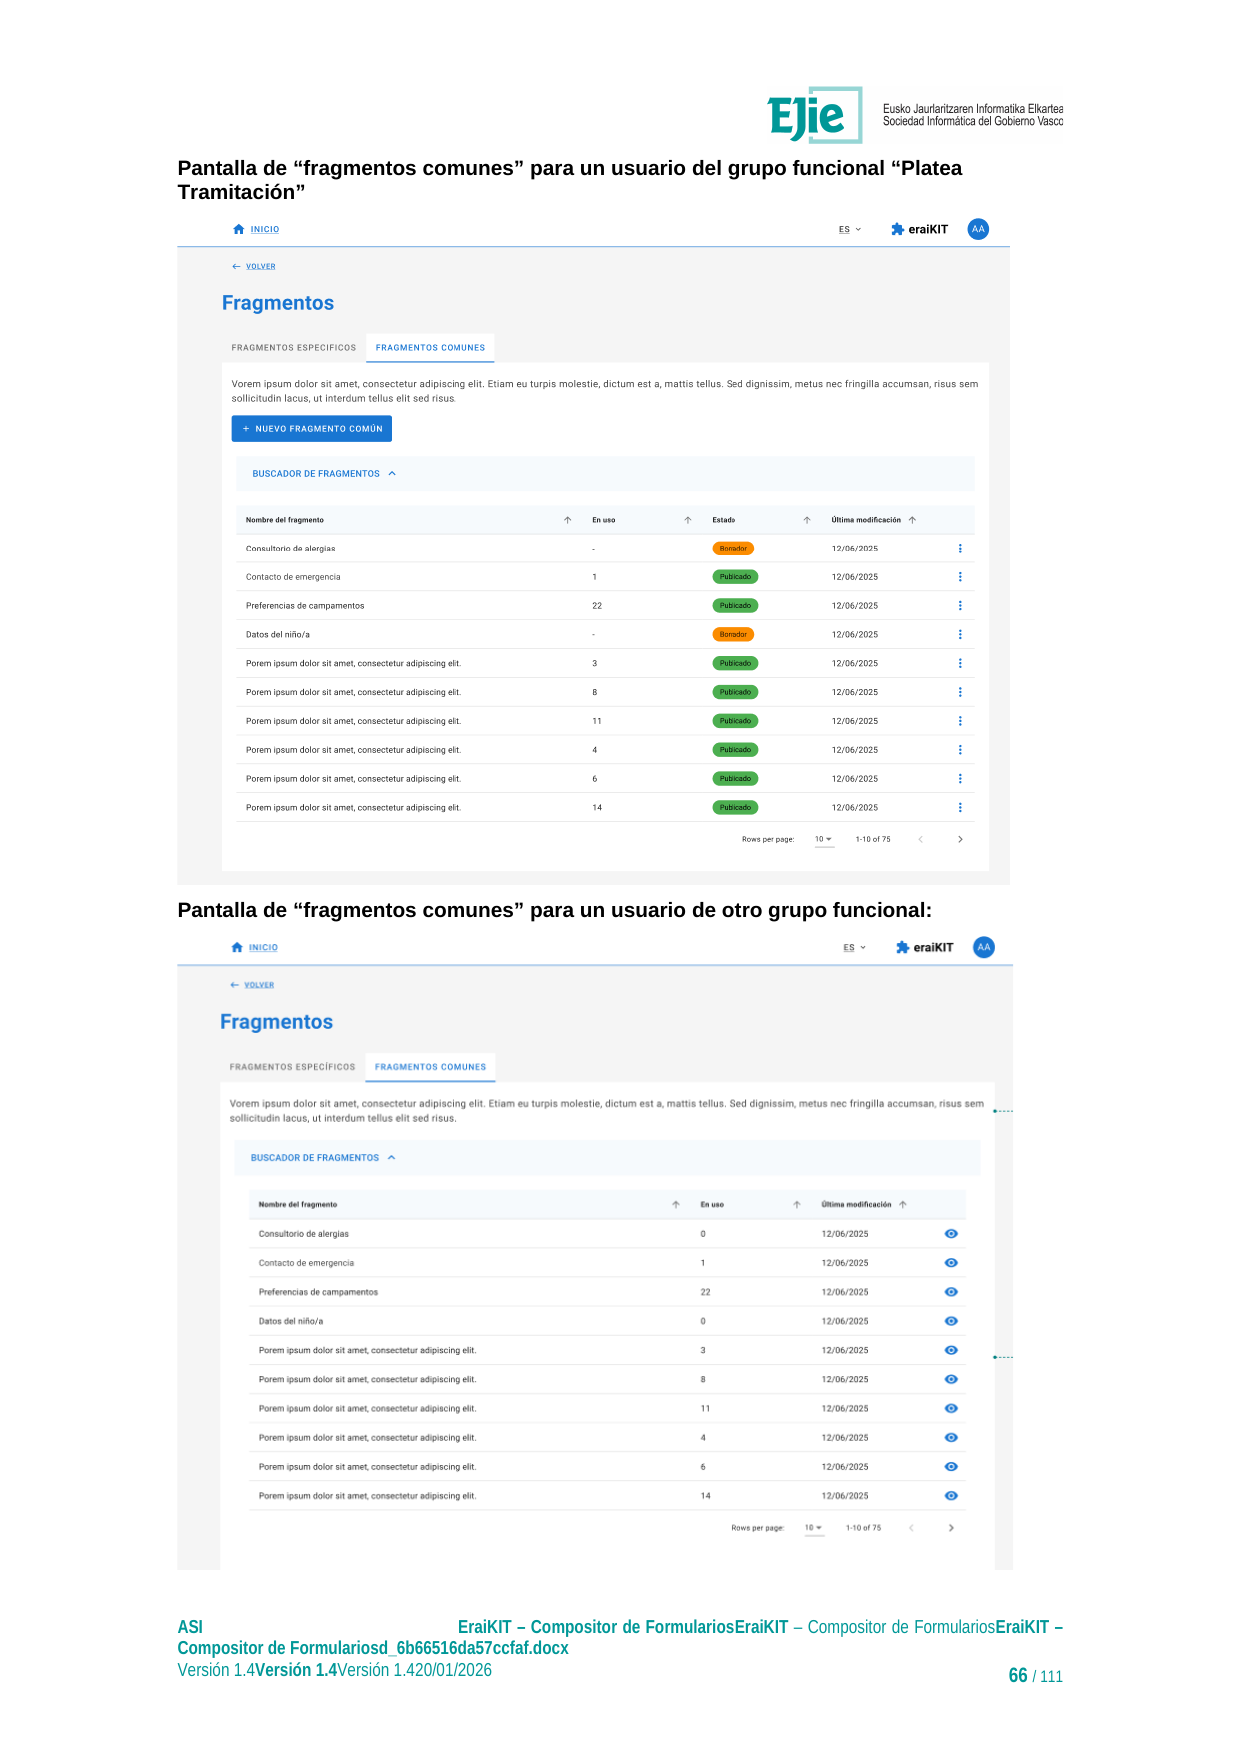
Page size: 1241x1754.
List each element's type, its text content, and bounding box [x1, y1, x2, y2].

text Pantalla de “fragmentos comunes” para un usuario del grupo funcional “Platea Tramitación” [177, 156, 1063, 204]
picture [177, 216, 1010, 885]
picture [767, 86, 1064, 144]
picture [177, 933, 1014, 1570]
text Pantalla de “fragmentos comunes” para un usuario de otro grupo funcional: [177, 897, 1063, 921]
